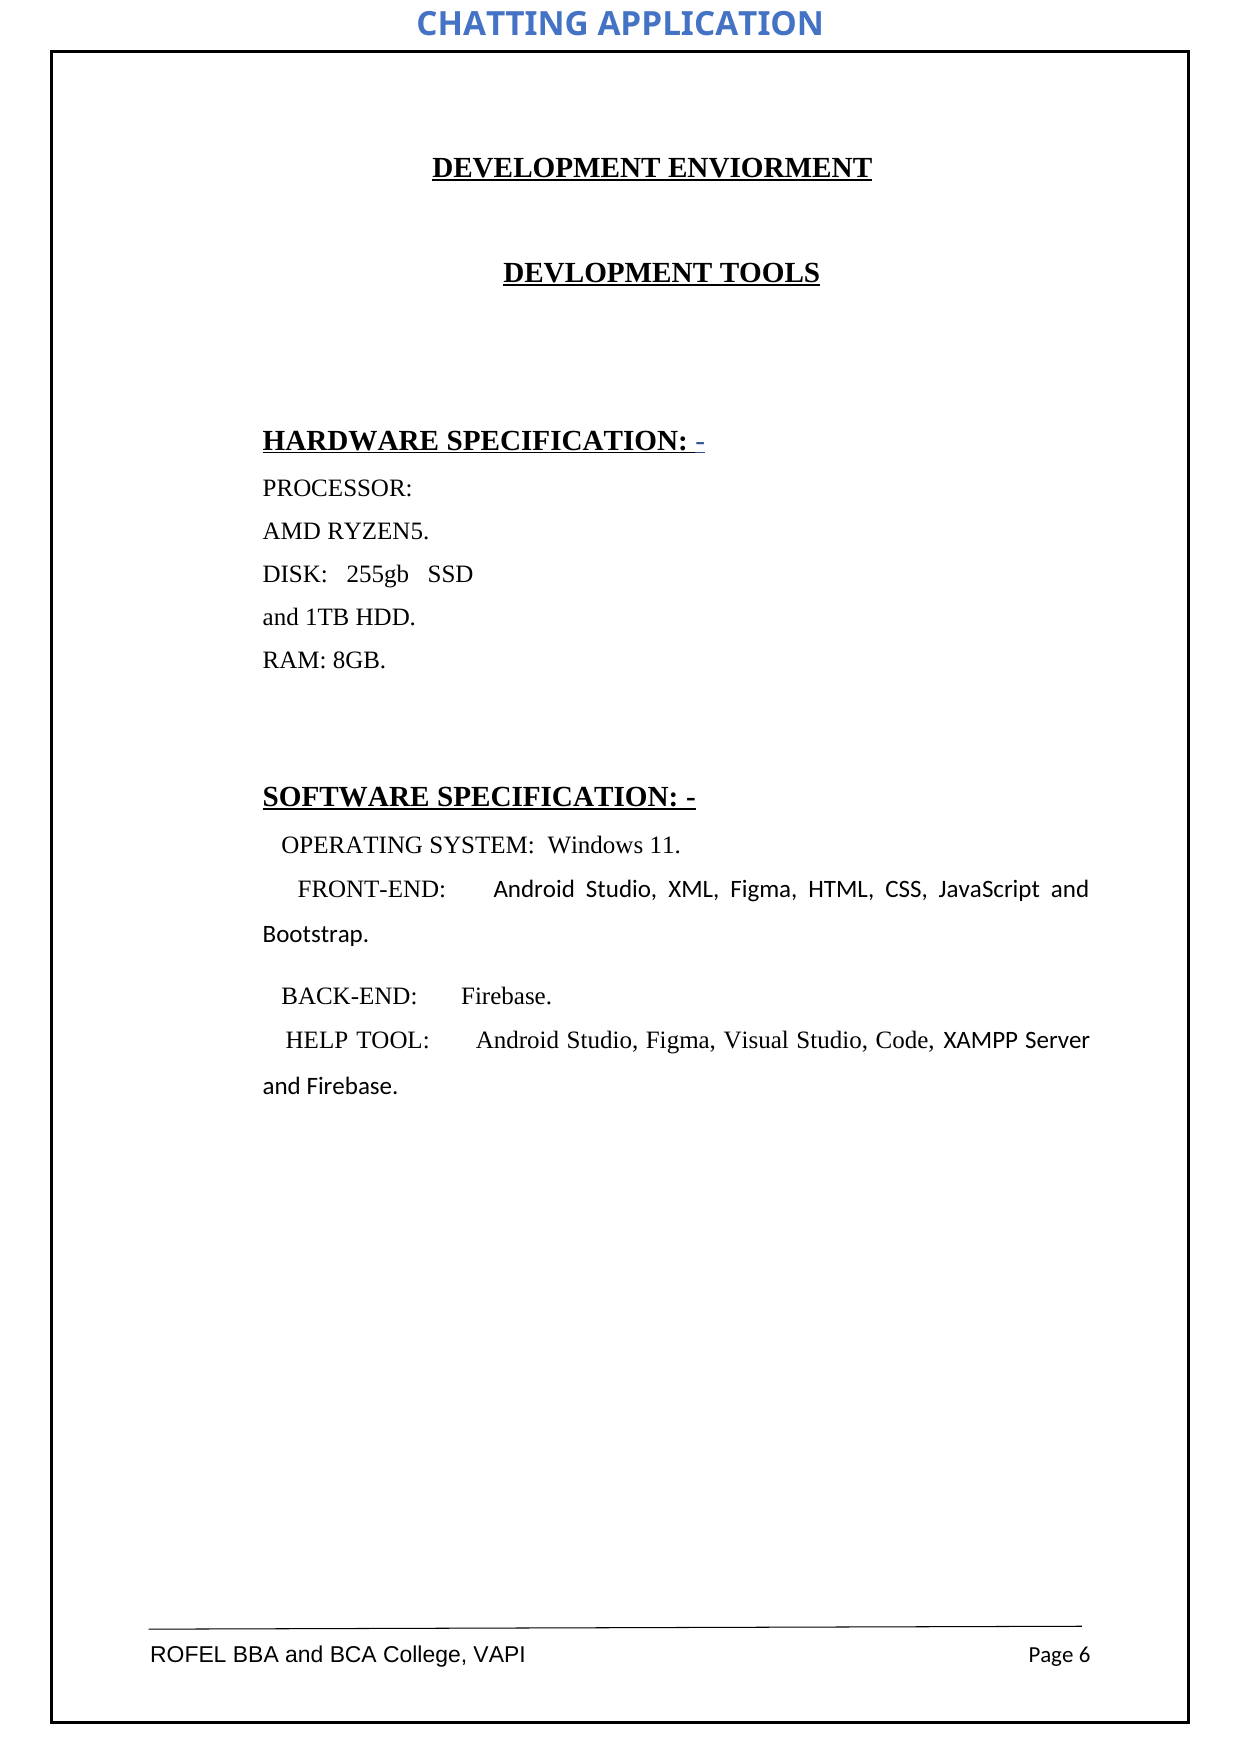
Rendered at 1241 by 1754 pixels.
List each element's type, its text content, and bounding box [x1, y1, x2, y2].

subtitle DISK: 255gb SSD and 1TB HDD. [262, 559, 473, 631]
subtitle OPERATING SYSTEM: Windows 11. [262, 830, 1090, 858]
text HELP TOOL: Android Studio, Figma, Visual Studio, Code, XAMPP Server and Firebase. [262, 1024, 1090, 1100]
subtitle HARDWARE SPECIFICATION: - [262, 423, 1090, 456]
subtitle DEVLOPMENT TOOLS [262, 255, 1042, 289]
subtitle DEVELOPMENT ENVIORMENT [262, 150, 1042, 183]
subtitle PROCESSOR: AMD RYZEN5. [262, 473, 473, 545]
subtitle SOFTWARE SPECIFICATION: - [262, 779, 1090, 813]
text FRONT-END: Android Studio, XML, Figma, HTML, CSS, JavaScript and Bootstrap. [262, 873, 1090, 949]
text RAM: 8GB. [262, 645, 1090, 674]
subtitle BACK-END: Firebase. [262, 981, 1090, 1010]
